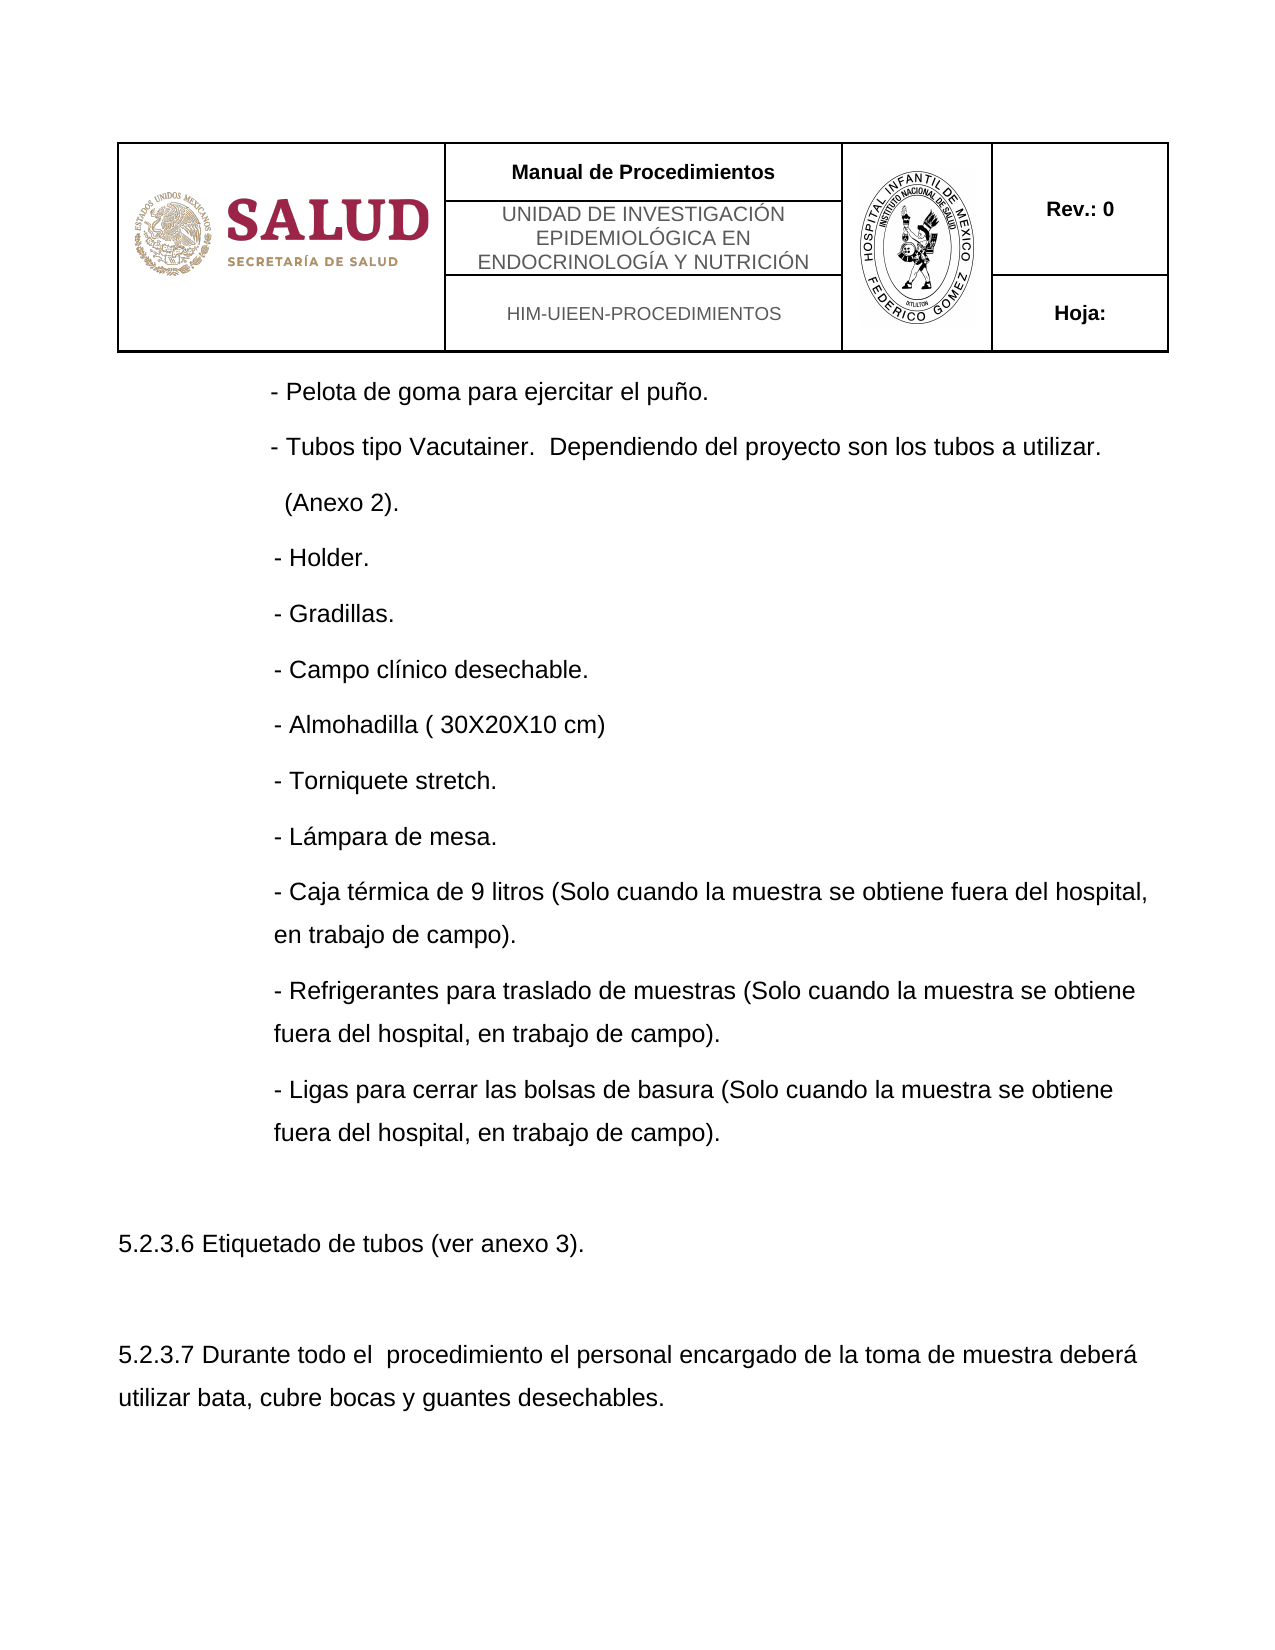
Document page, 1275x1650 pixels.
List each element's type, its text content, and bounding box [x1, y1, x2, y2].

text - Caja térmica de 9 litros (Solo cuando la muestra se obtiene fuera del hospital, en trabajo de campo). [274, 877, 1157, 949]
text - Refrigerantes para traslado de muestras (Solo cuando la muestra se obtiene fuera del hospital, en trabajo de campo). [274, 976, 1157, 1048]
text - Campo clínico desechable. [274, 654, 1157, 683]
text - Holder. [274, 543, 1157, 572]
text - Pelota de goma para ejercitar el puño. [7, 376, 1157, 405]
text - Lámpara de mesa. [274, 821, 1157, 850]
text 5.2.3.6 Etiquetado de tubos (ver anexo 3). [118, 1229, 1157, 1258]
text - Gradillas. [274, 599, 1157, 628]
picture [134, 192, 429, 276]
text - Torniquete stretch. [274, 766, 1157, 794]
text (Anexo 2). [7, 488, 1157, 516]
picture [857, 168, 977, 327]
text 5.2.3.7 Durante todo el procedimiento el personal encargado de la toma de muestra deberá utilizar bata, cubre bocas y guantes desechables. [118, 1340, 1157, 1412]
text - Almohadilla ( 30X20X10 cm) [274, 710, 1157, 739]
text - Tubos tipo Vacutainer. Dependiendo del proyecto son los tubos a utilizar. [7, 432, 1157, 461]
text - Ligas para cerrar las bolsas de basura (Solo cuando la muestra se obtiene fuera del hospital, en trabajo de campo). [274, 1074, 1157, 1146]
